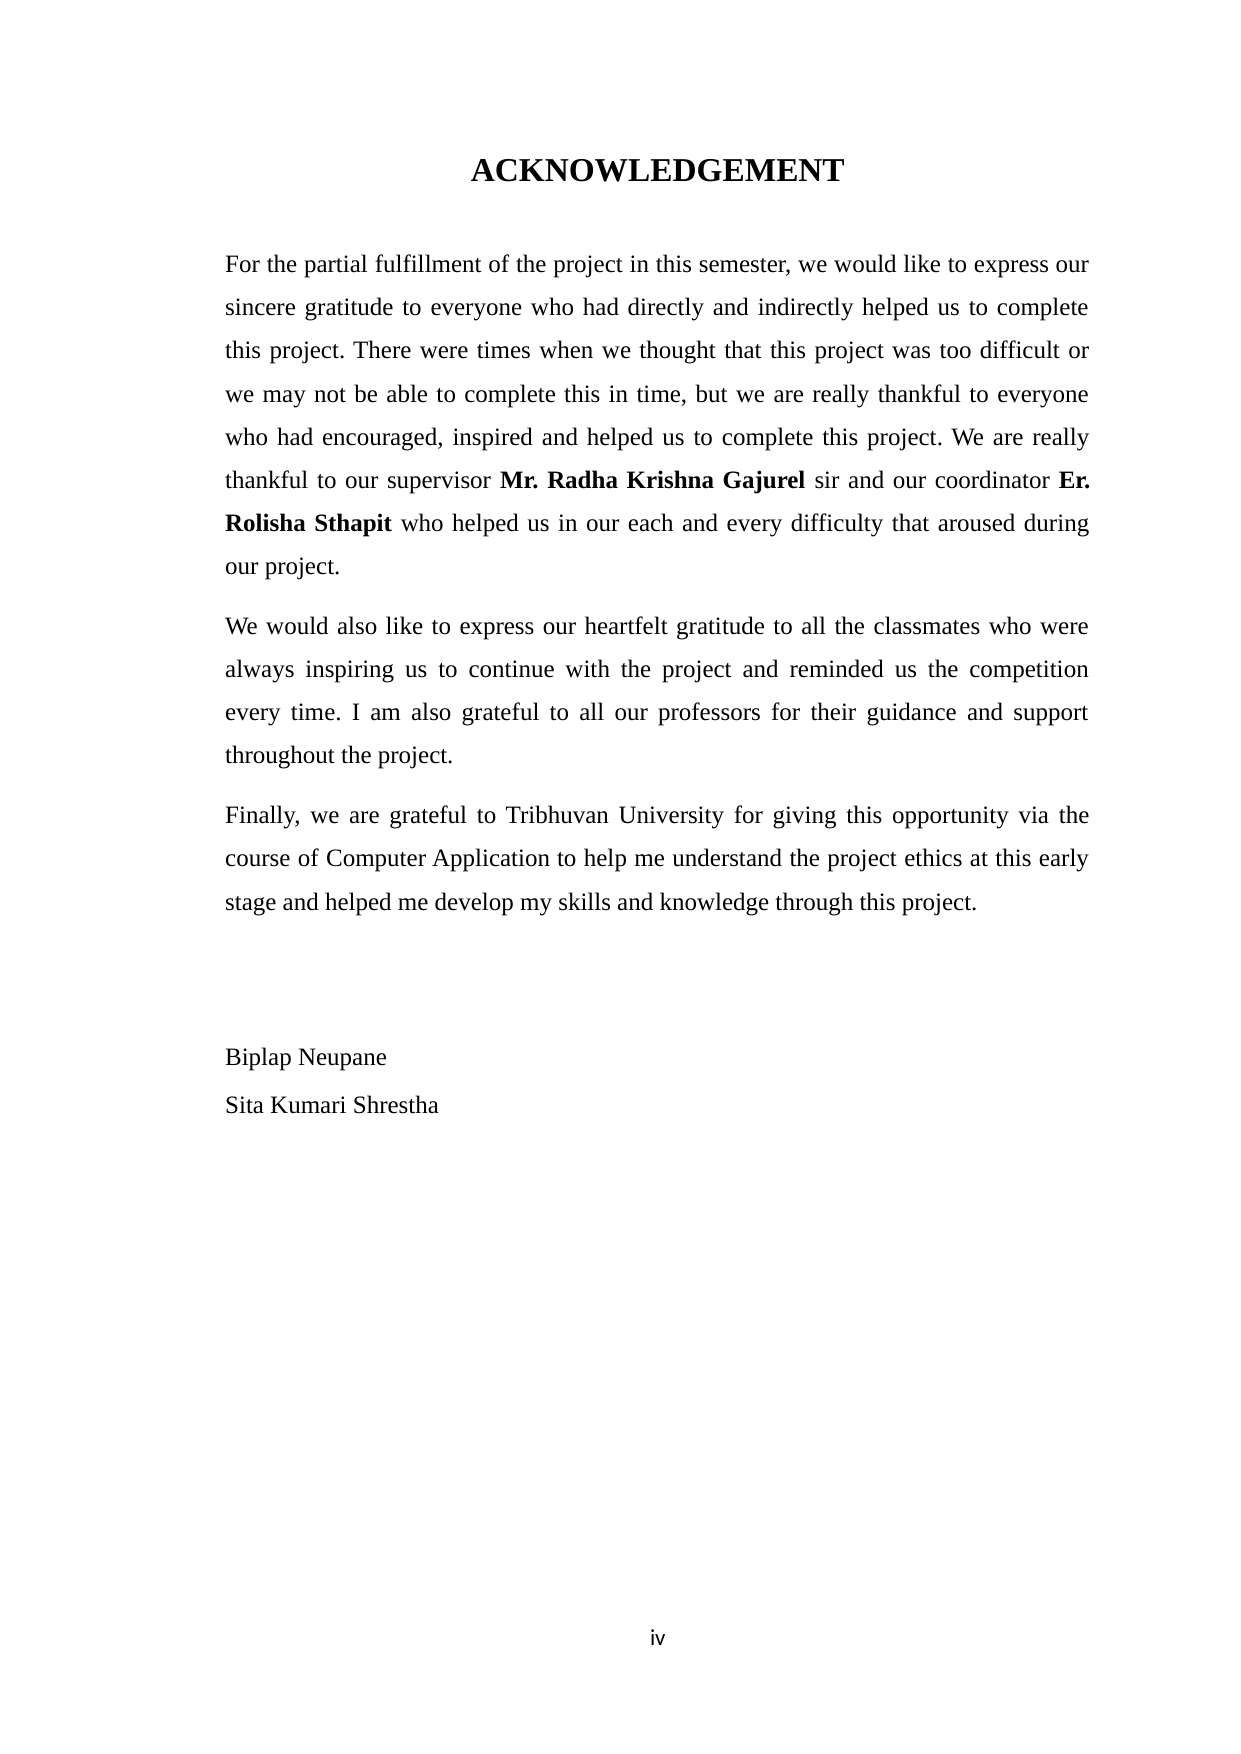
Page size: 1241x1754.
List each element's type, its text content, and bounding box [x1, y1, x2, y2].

subtitle ACKNOWLEDGEMENT [225, 150, 1090, 188]
text For the partial fulfillment of the project in this semester, we would like to express our sincere gratitude to everyone who had directly and indirectly helped us to complete this project. There were times when we thought that this project was too difficult or we may not be able to complete this in time, but we are really thankful to everyone who had encouraged, inspired and helped us to complete this project. We are really thankful to our supervisor Mr. Radha Krishna Gajurel sir and our coordinator Er. Rolisha Sthapit who helped us in our each and every difficulty that aroused during our project. [225, 249, 1090, 580]
text Sita Kumari Shrestha [225, 1090, 1090, 1118]
text Finally, we are grateful to Tribhuvan University for giving this opportunity via the course of Computer Application to help me understand the project ethics at this early stage and helped me develop my skills and knowledge through this project. [225, 800, 1090, 916]
text Biplap Neupane [225, 1042, 1090, 1071]
text We would also like to express our heartfelt gratitude to all the classmates who were always inspiring us to continue with the project and reminded us the competition every time. I am also grateful to all our professors for their guidance and support throughout the project. [225, 611, 1090, 769]
